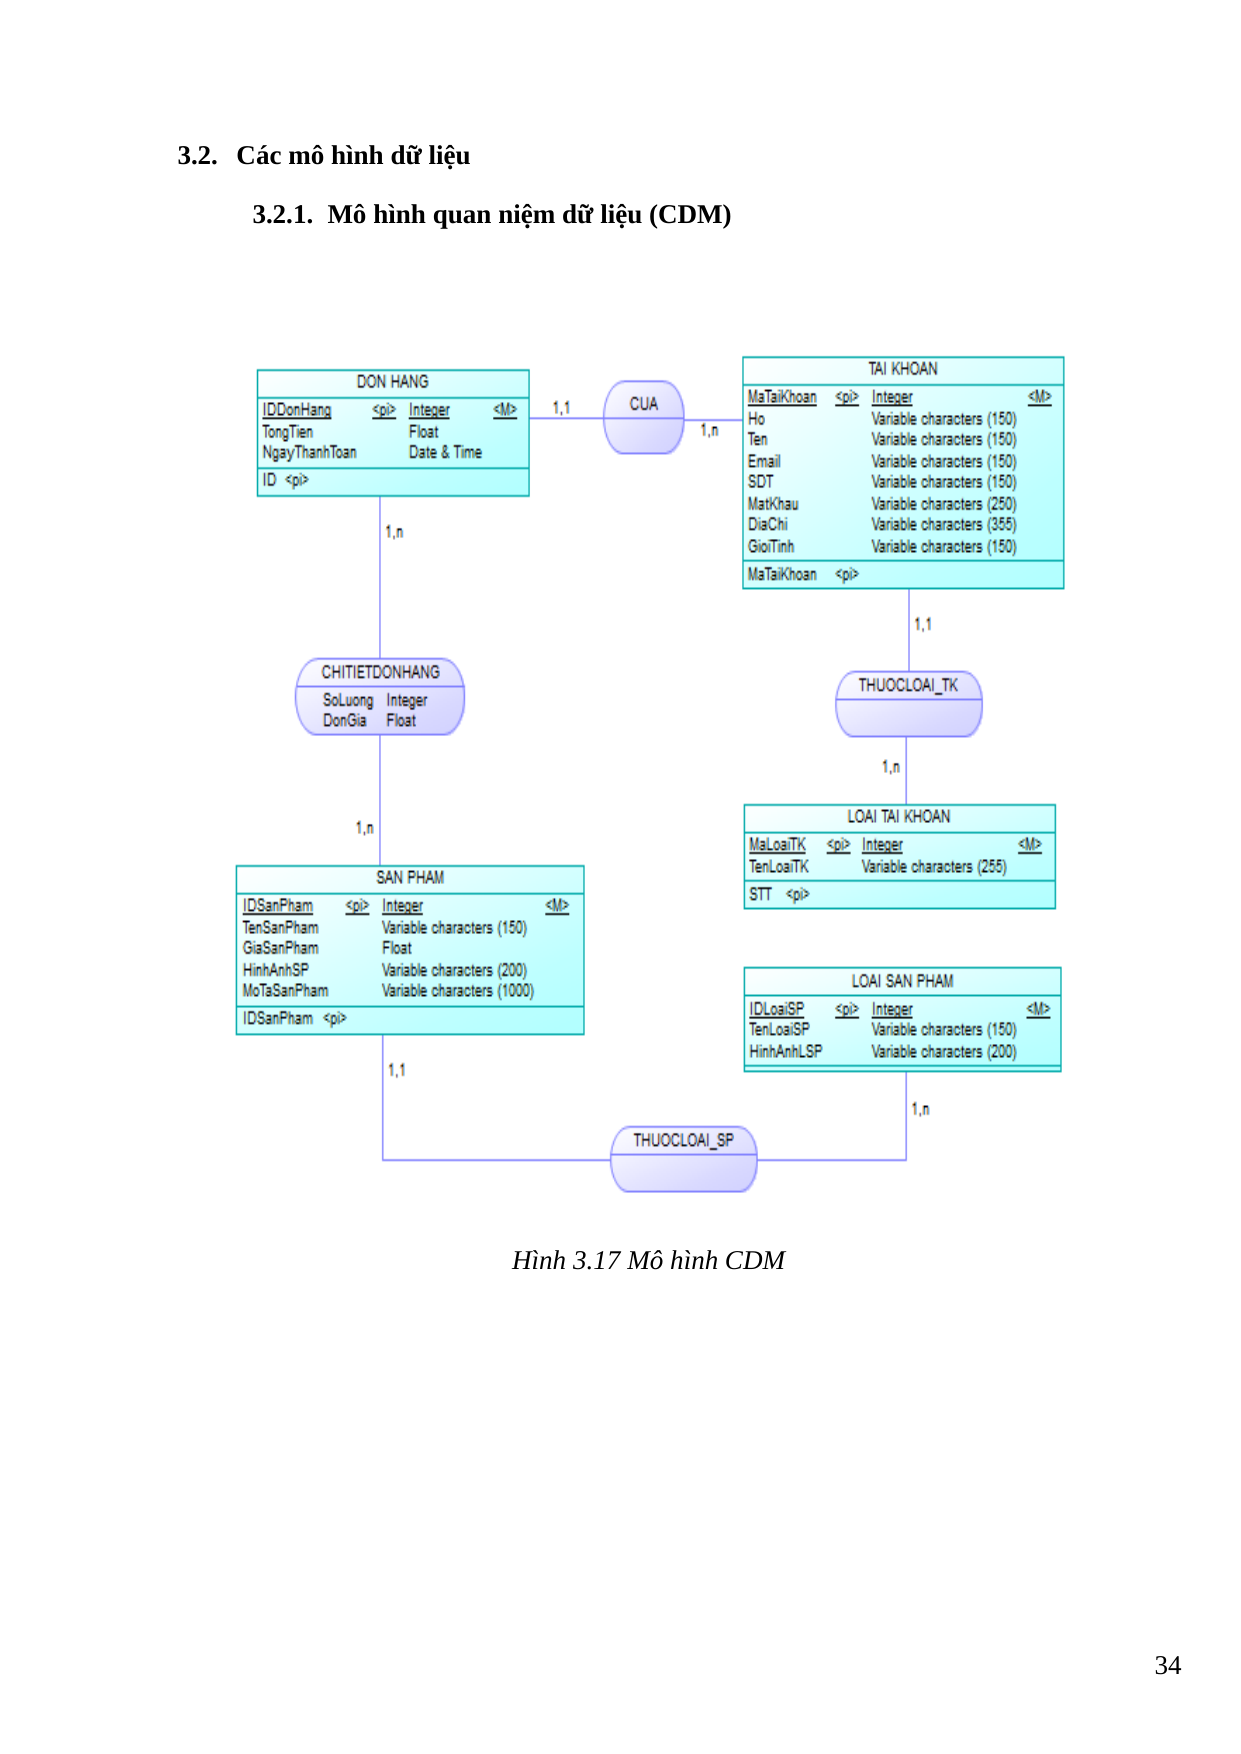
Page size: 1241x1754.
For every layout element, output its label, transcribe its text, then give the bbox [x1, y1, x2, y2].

subtitle Các mô hình dữ liệu [177, 139, 1122, 170]
subtitle Mô hình quan niệm dữ liệu (CDM) [252, 198, 1122, 229]
